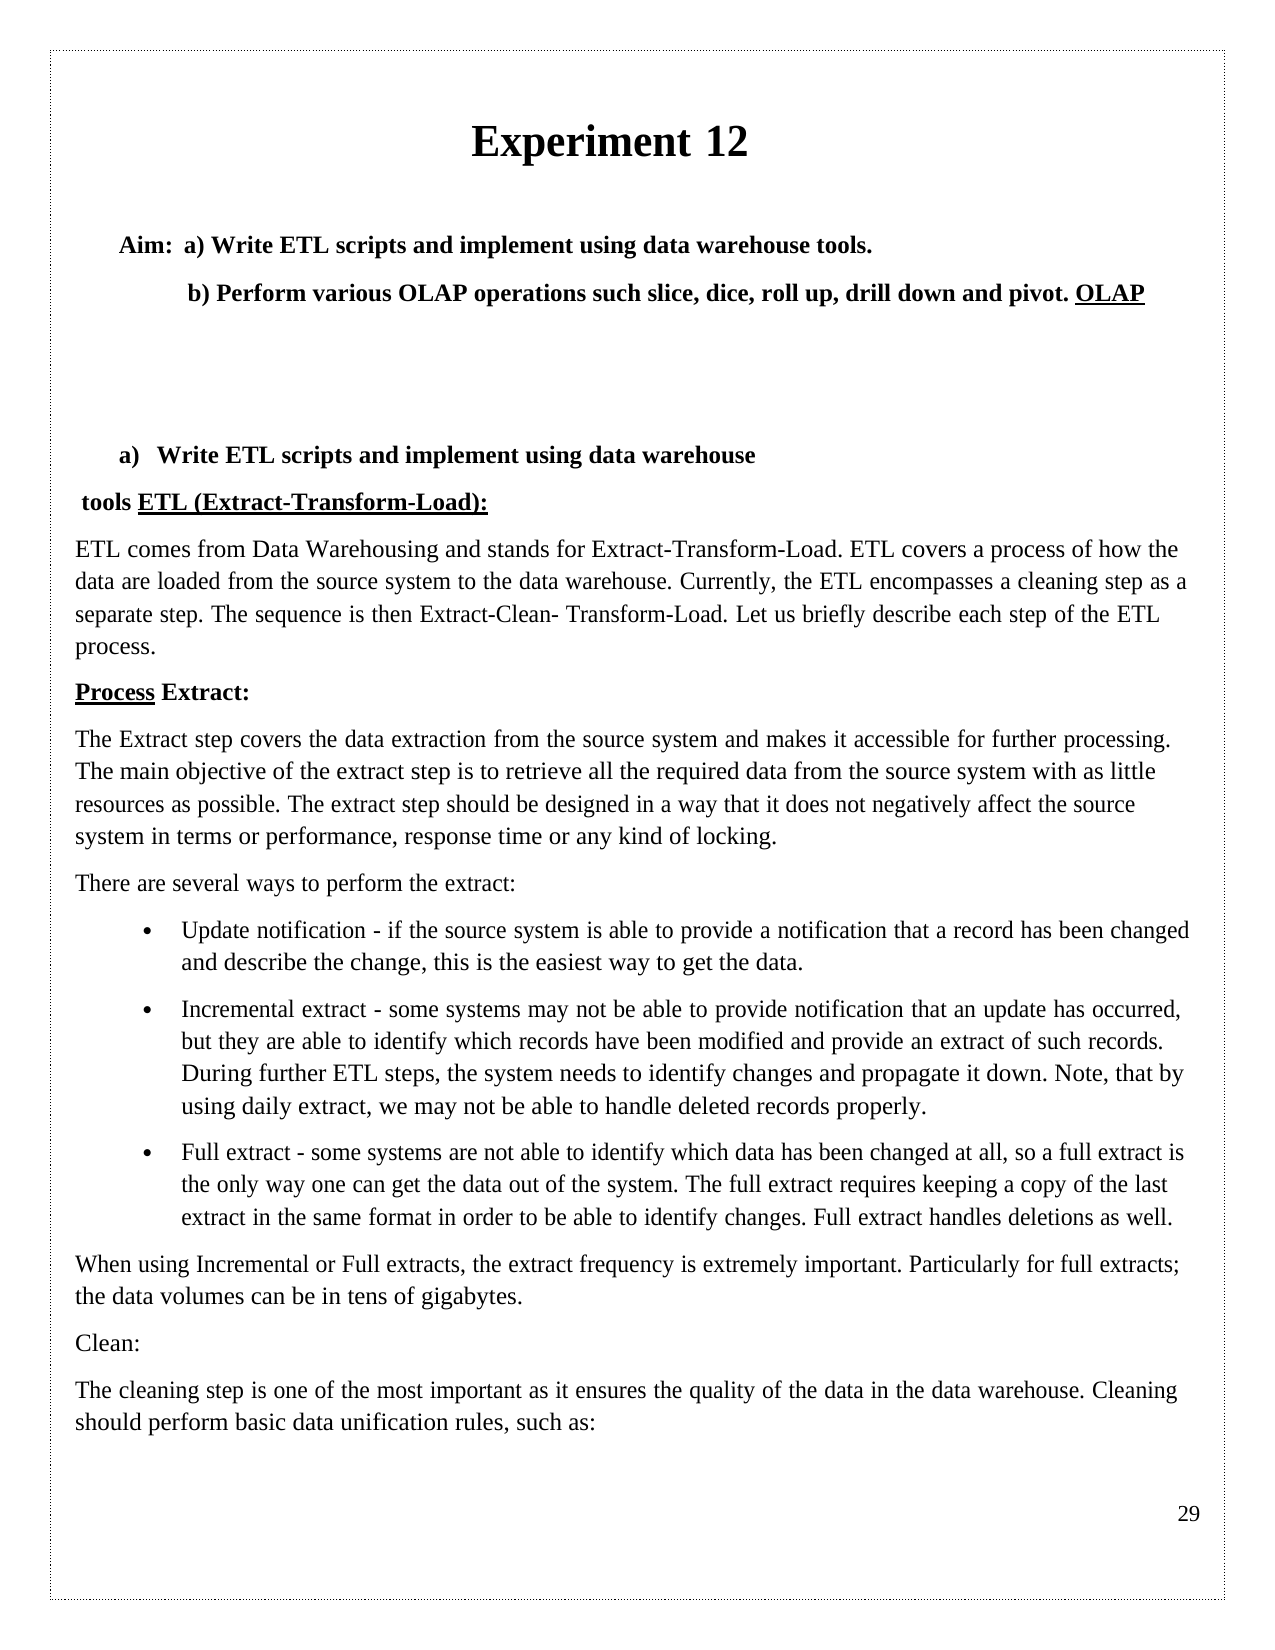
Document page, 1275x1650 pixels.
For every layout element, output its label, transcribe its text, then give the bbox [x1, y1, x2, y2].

text There are several ways to perform the extract: [75, 868, 1210, 897]
list Incremental extract - some systems may not be able to provide notification that an update has occurred, but they are able to identify which records have been modified and provide an extract of such records. During further ETL steps, the system needs to identify changes and propagate it down. Note, that by using daily extract, we may not be able to handle deleted records properly. [144, 994, 1187, 1120]
text b) Perform various OLAP operations such slice, dice, roll up, drill down and pivot. OLAP [187, 278, 1210, 306]
text ETL comes from Data Warehousing and stands for Extract-Transform-Load. ETL covers a process of how the data are loaded from the source system to the data warehouse. Currently, the ETL encompasses a cleaning step as a separate step. The sequence is then Extract-Clean- Transform-Load. Let us briefly describe each step of the ETL process. [75, 534, 1210, 660]
list Full extract - some systems are not able to identify which data has been changed at all, so a full extract is the only way one can get the data out of the system. The full extract requires keeping a copy of the last extract in the same format in order to be able to identify changes. Full extract handles deletions as well. [144, 1137, 1189, 1231]
subtitle Experiment 12 [431, 113, 789, 166]
text When using Incremental or Full extracts, the extract frequency is extremely important. Particularly for full extracts; the data volumes can be in tens of gigabytes. [75, 1249, 1186, 1310]
text The Extract step covers the data extraction from the source system and makes it accessible for further processing. The main objective of the extract step is to retrieve all the required data from the source system with as little resources as possible. The extract step should be designed in a way that it does not negatively affect the source system in terms or performance, response time or any kind of locking. [75, 724, 1186, 850]
subtitle Process Extract: [75, 677, 1210, 706]
text Clean: [75, 1328, 1210, 1357]
subtitle Aim: a) Write ETL scripts and implement using data warehouse tools. [119, 231, 1210, 259]
list Update notification - if the source system is able to provide a notification that a record has been changed and describe the change, this is the easiest way to get the data. [144, 915, 1196, 976]
text The cleaning step is one of the most important as it ensures the quality of the data in the data warehouse. Cleaning should perform basic data unification rules, such as: [75, 1375, 1210, 1436]
subtitle Write ETL scripts and implement using data warehouse tools ETL (Extract-Transform-Load): [81, 441, 806, 516]
